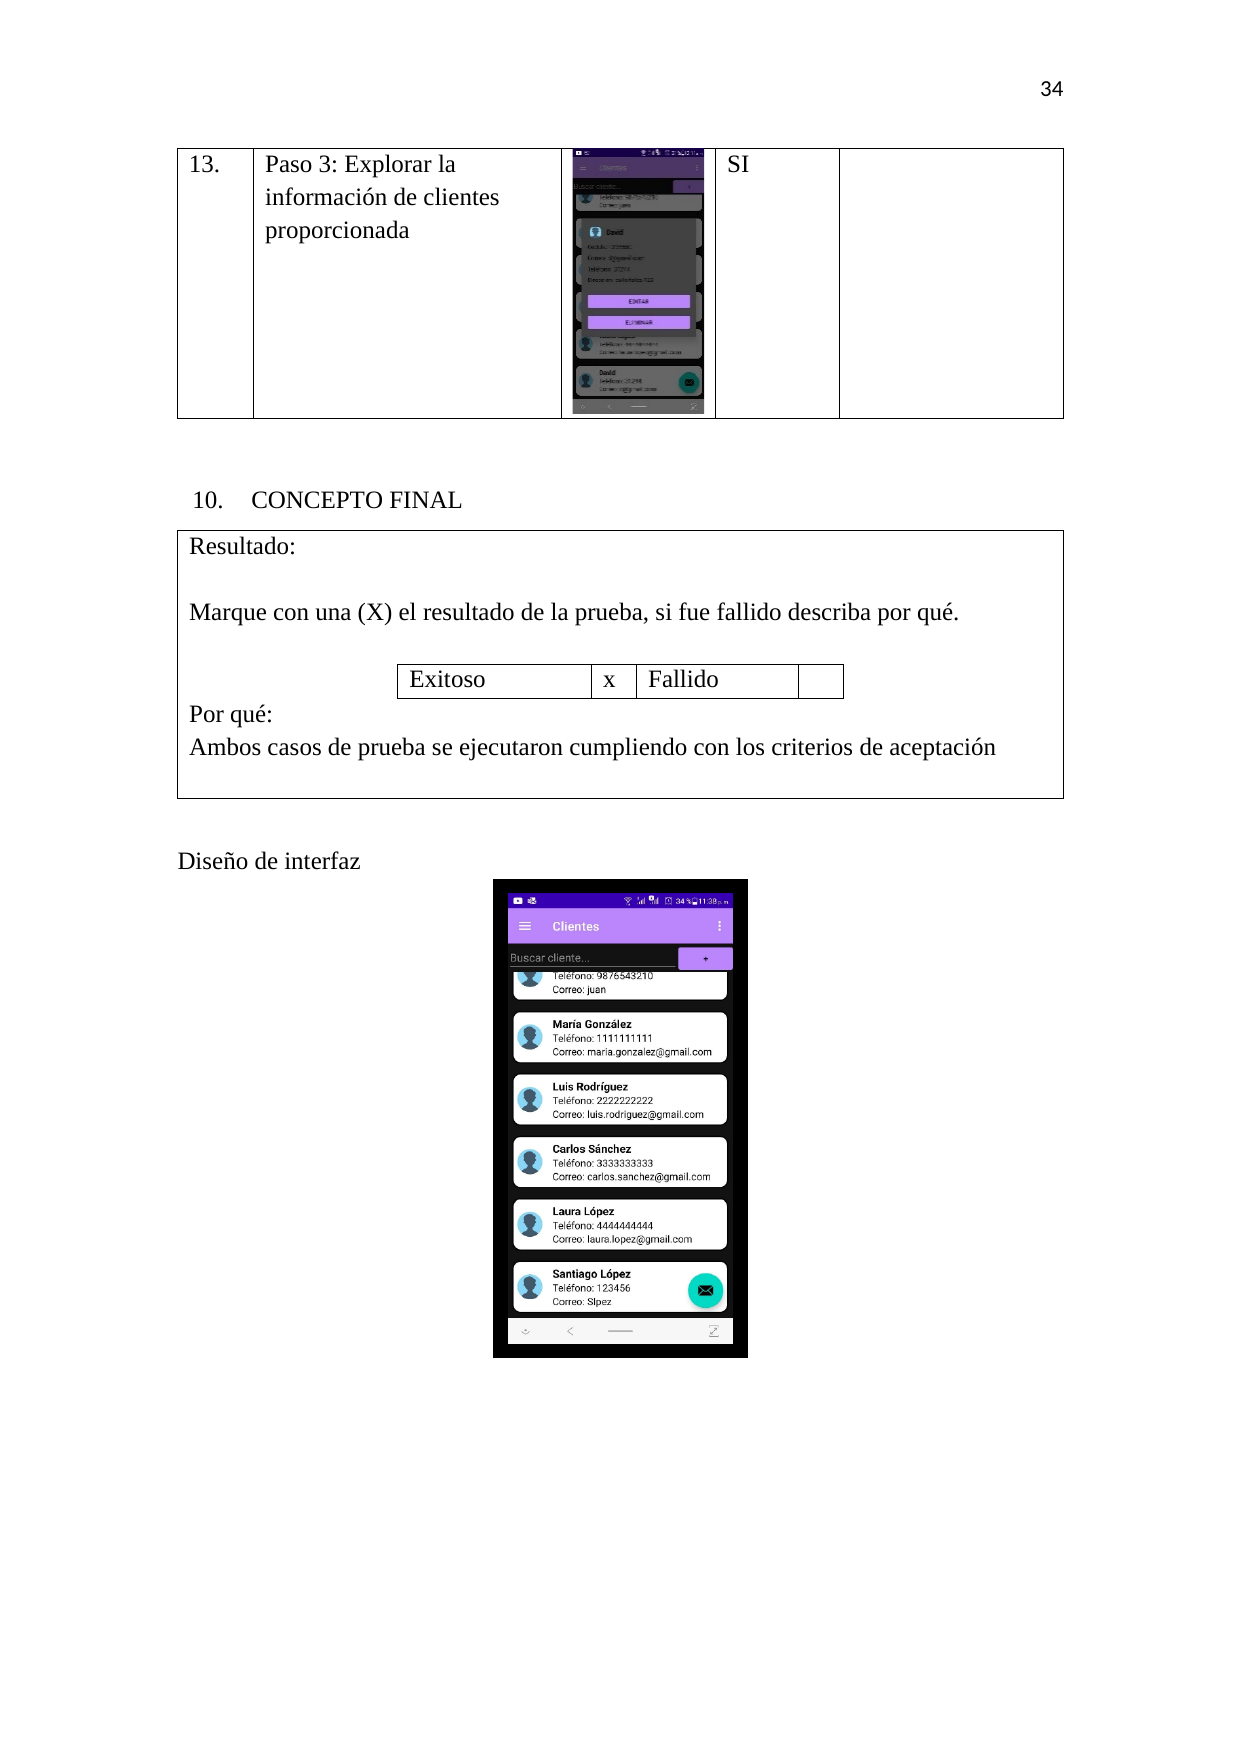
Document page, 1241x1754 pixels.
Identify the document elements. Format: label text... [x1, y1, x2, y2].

picture [508, 893, 733, 1344]
picture [572, 148, 705, 414]
table_cell SI [716, 149, 839, 418]
subtitle Diseño de interfaz [177, 846, 1063, 875]
table_cell [178, 149, 253, 418]
table_cell [562, 149, 715, 418]
table_cell Paso 3: Explorar la información de clientes proporcionada [254, 149, 561, 418]
table_header Resultado: Marque con una (X) el resultado de la prueba, si fue fallido describa por qué. Por qué: Ambos casos de prueba se ejecutaron cumpliendo con los criterios de aceptación [178, 531, 1063, 798]
table_cell [840, 149, 1063, 418]
list CONCEPTO FINAL [192, 485, 1063, 514]
